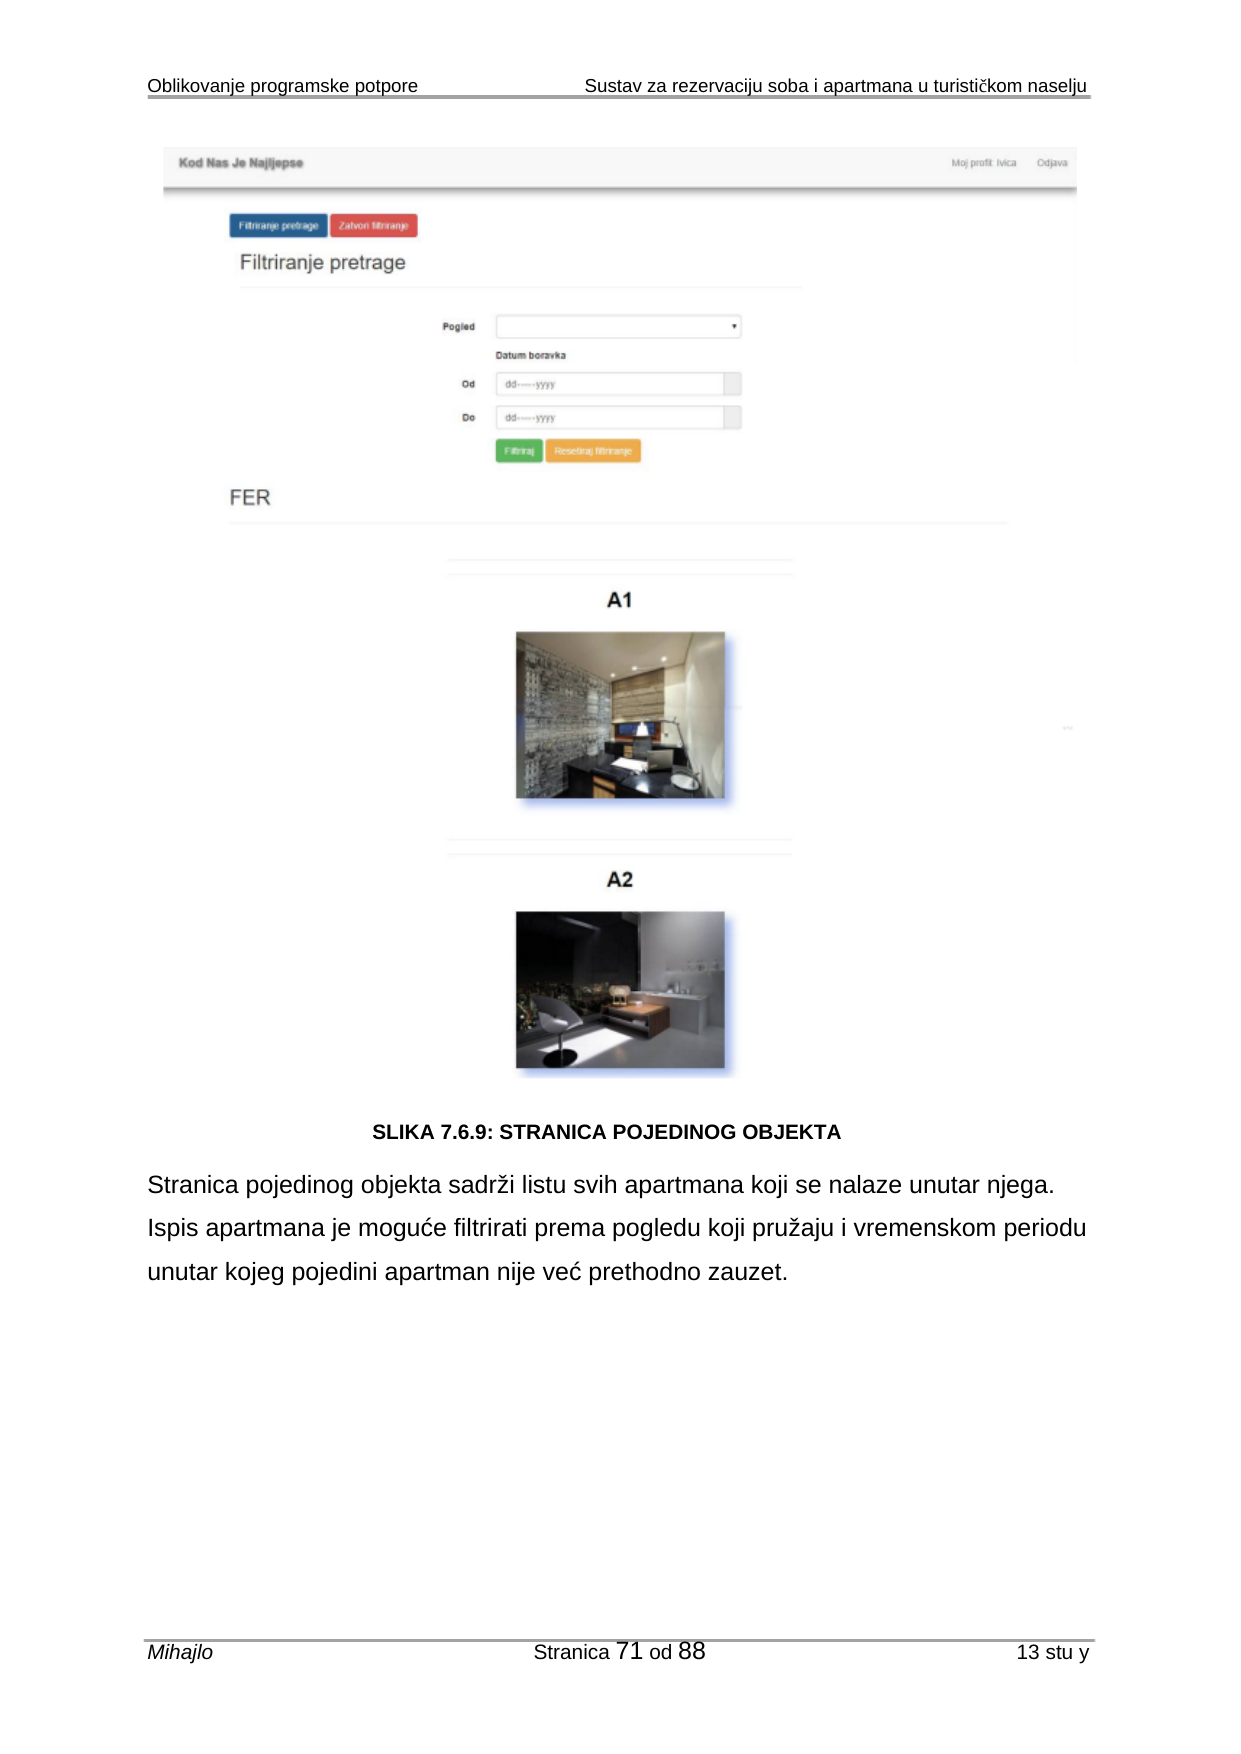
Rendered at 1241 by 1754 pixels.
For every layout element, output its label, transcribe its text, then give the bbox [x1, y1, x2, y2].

text Slika 7.6.9: Stranica pojedinog objekta [147, 1119, 1093, 1143]
picture [147, 95, 1092, 99]
picture [163, 147, 1077, 1093]
text Stranica pojedinog objekta sadrži listu svih apartmana koji se nalaze unutar njega. Ispis apartmana je moguće filtrirati prema pogledu koji pružaju i vremenskom periodu unutar kojeg pojedini apartman nije već prethodno zauzet. [147, 1170, 1093, 1285]
